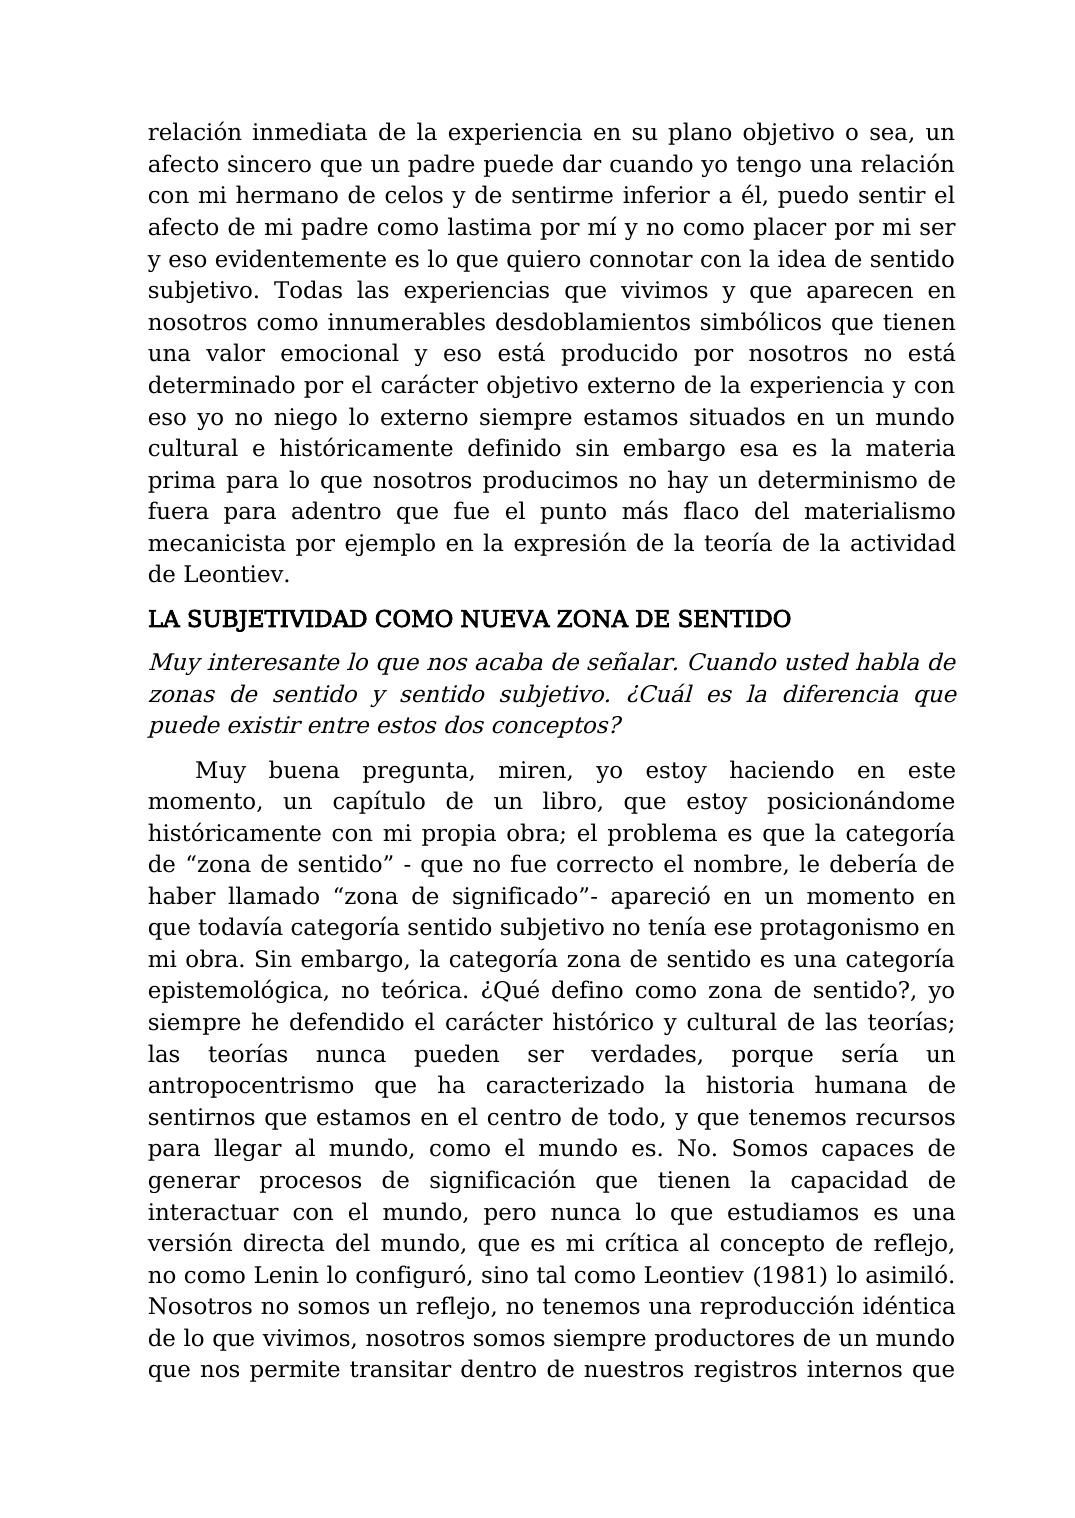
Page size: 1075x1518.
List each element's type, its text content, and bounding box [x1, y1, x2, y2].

text Muy interesante lo que nos acaba de señalar. Cuando usted habla de zonas de sentido y sentido subjetivo. ¿Cuál es la diferencia que puede existir entre estos dos conceptos? [148, 648, 957, 739]
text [148, 118, 957, 587]
text LA SUBJETIVIDAD COMO NUEVA ZONA DE SENTIDO [148, 604, 957, 632]
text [148, 755, 957, 1382]
